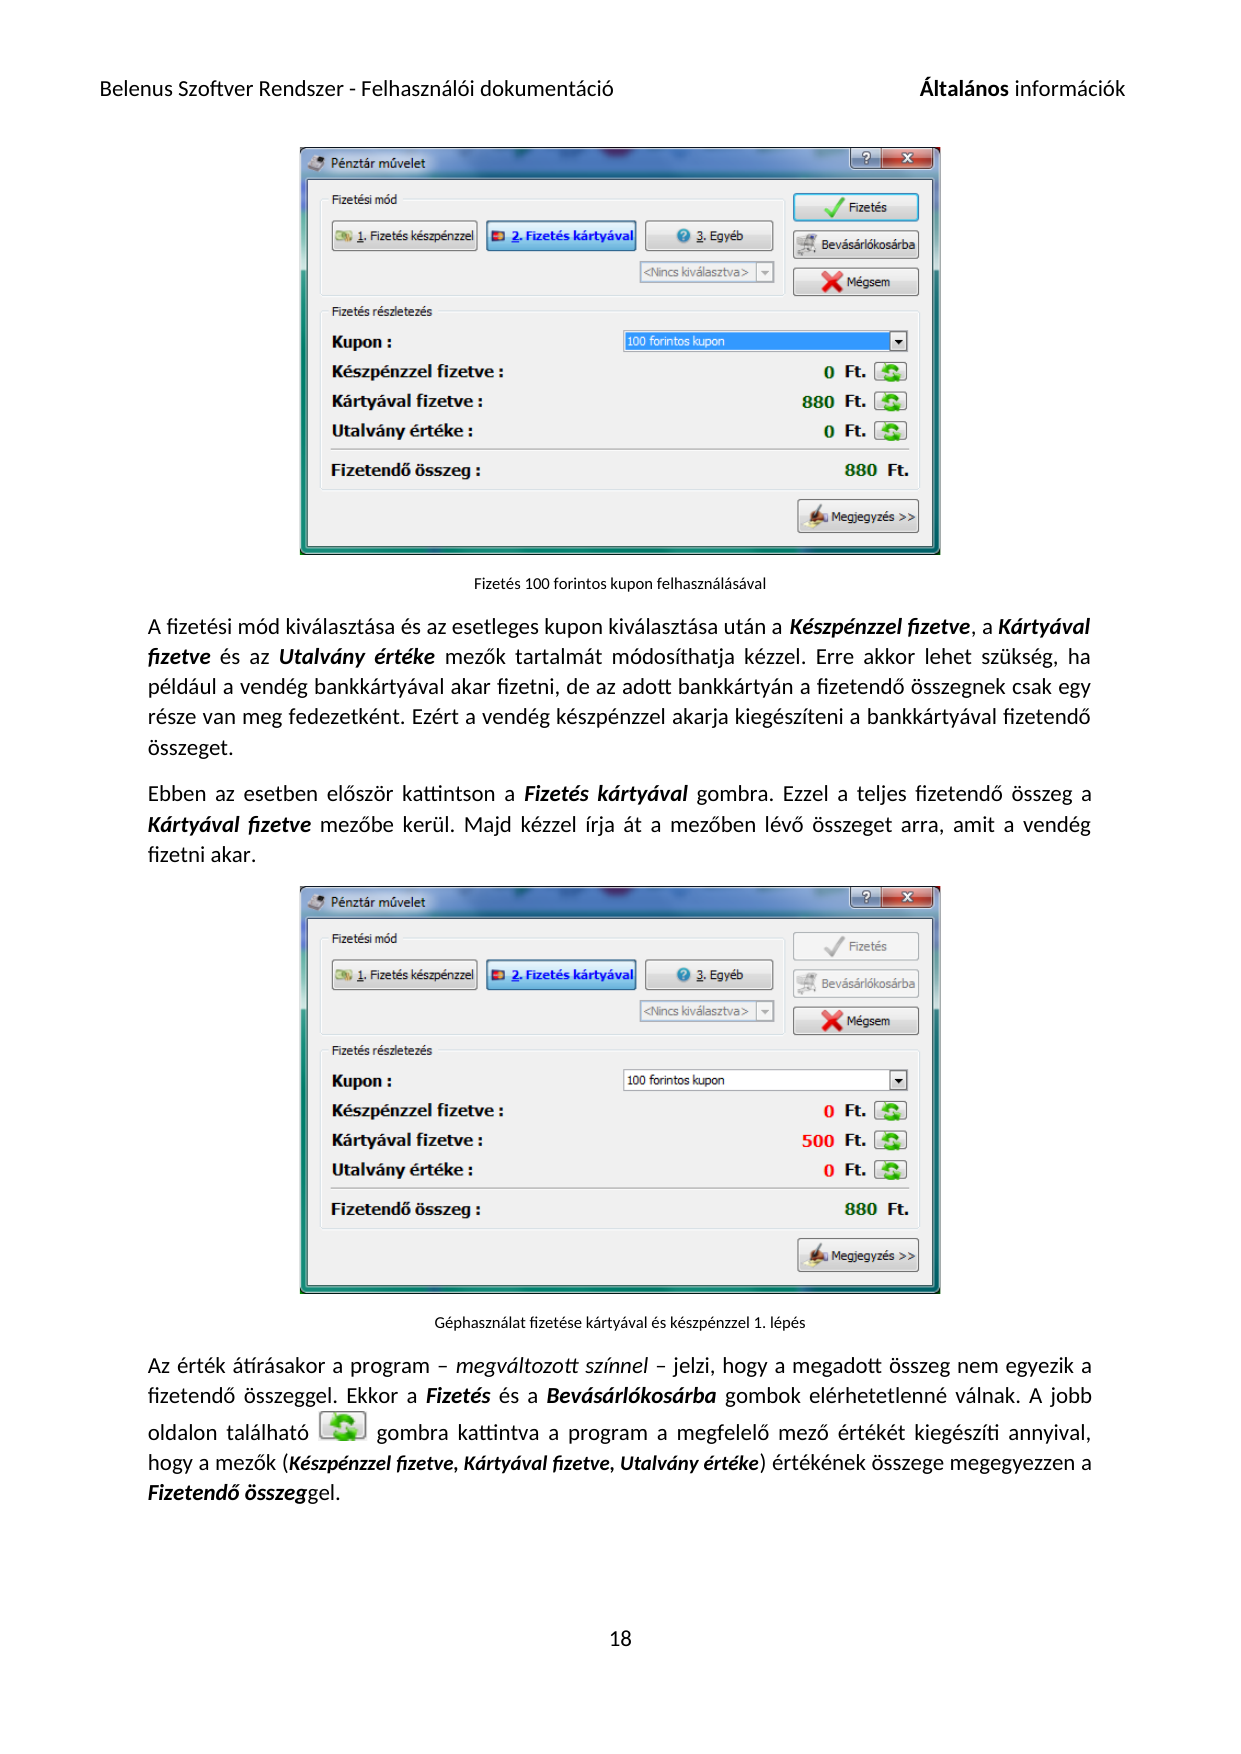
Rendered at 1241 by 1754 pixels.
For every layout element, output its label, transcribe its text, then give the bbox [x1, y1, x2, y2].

picture [318, 1411, 368, 1441]
text Géphasználat fizetése kártyával és készpénzzel 1. lépés [148, 1313, 1093, 1333]
text Fizetés 100 forintos kupon felhasználásával [148, 573, 1093, 594]
text Ebben az esetben először kattintson a Fizetés kártyával gombra. Ezzel a teljes fizetendő összeg a Kártyával fizetve mezőbe kerül. Majd kézzel írja át a mezőben lévő összeget arra, amit a vendég fizetni akar. [148, 779, 1093, 868]
text A fizetési mód kiválasztása és az esetleges kupon kiválasztása után a Készpénzzel fizetve, a Kártyával fizetve és az Utalvány értéke mezők tartalmát módosíthatja kézzel. Erre akkor lehet szükség, ha például a vendég bankkártyával akar fizetni, de az adott bankkártyán a fizetendő összegnek csak egy része van meg fedezetként. Ezért a vendég készpénzzel akarja kiegészíteni a bankkártyával fizetendő összeget. [148, 612, 1093, 761]
text Az érték átírásakor a program – megváltozott színnel – jelzi, hogy a megadott összeg nem egyezik a fizetendő összeggel. Ekkor a Fizetés és a Bevásárlókosárba gombok elérhetetlenné válnak. A jobb oldalon található gombra kattintva a program a megfelelő mező értékét kiegészíti annyival, hogy a mezők (Készpénzzel fizetve, Kártyával fizetve, Utalvány értéke) értékének összege megegyezzen a Fizetendő összeggel. [148, 1351, 1093, 1506]
picture [299, 147, 941, 555]
picture [299, 886, 941, 1294]
